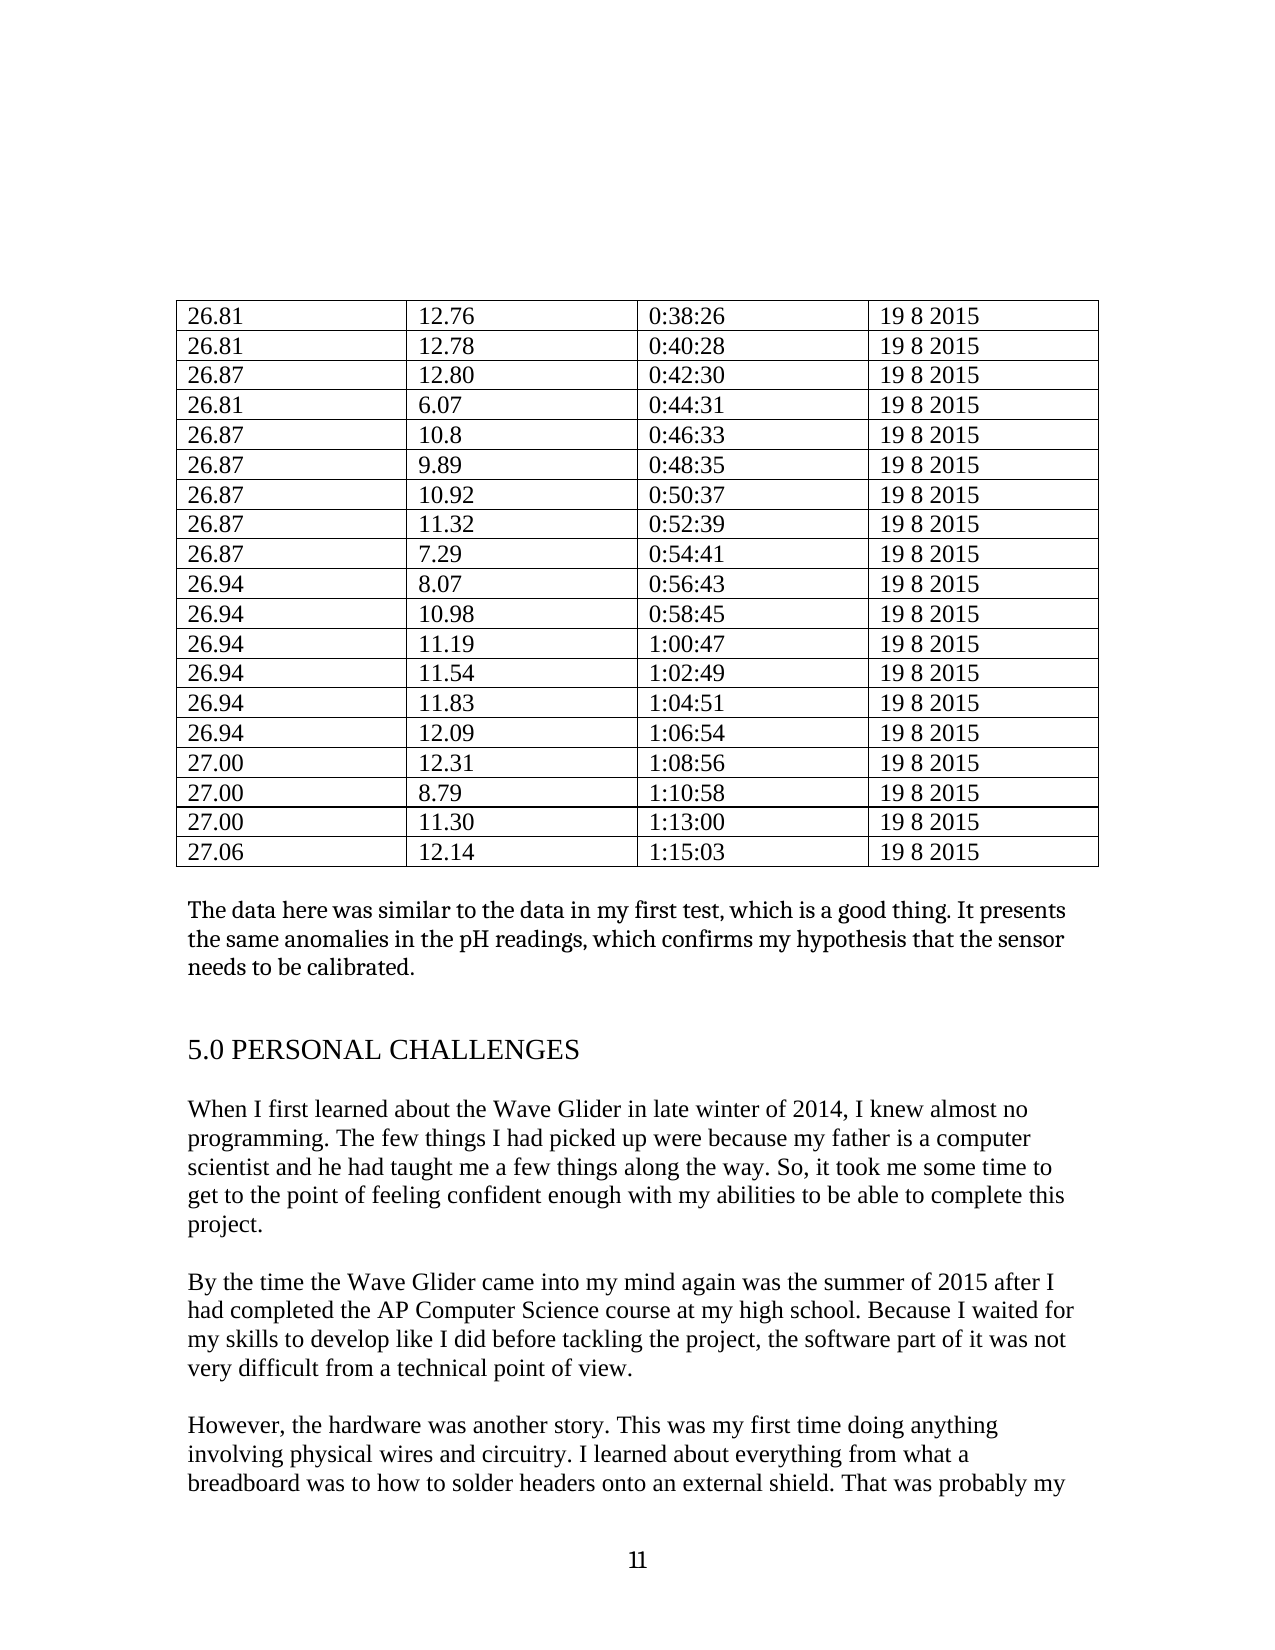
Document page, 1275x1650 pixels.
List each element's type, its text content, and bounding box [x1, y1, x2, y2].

table_cell 26.94 [177, 599, 406, 628]
table_cell 8.79 [407, 778, 637, 806]
table_cell 1:08:56 [638, 748, 868, 777]
table_cell 10.98 [407, 599, 637, 628]
table_cell 0:44:31 [638, 390, 868, 419]
table_cell 7.29 [407, 539, 637, 568]
table_cell 11.83 [407, 688, 637, 717]
table_cell 11.19 [407, 629, 637, 657]
table_cell 19 8 2015 [869, 837, 1098, 866]
table_cell 19 8 2015 [869, 599, 1098, 628]
table_cell 10.8 [407, 420, 637, 449]
table_cell 19 8 2015 [869, 390, 1098, 419]
table_cell 12.80 [407, 361, 637, 389]
table_cell 26.87 [177, 510, 406, 538]
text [187, 1411, 1087, 1497]
table_cell 26.94 [177, 718, 406, 747]
table_cell 1:00:47 [638, 629, 868, 657]
table_cell 19 8 2015 [869, 361, 1098, 389]
table_cell 1:13:00 [638, 808, 868, 836]
table_cell 19 8 2015 [869, 629, 1098, 657]
table_cell 26.81 [177, 390, 406, 419]
table_cell 1:15:03 [638, 837, 868, 866]
table_cell 19 8 2015 [869, 688, 1098, 717]
text When I first learned about the Wave Glider in late winter of 2014, I knew almost no programming. The few things I had picked up were because my father is a computer scientist and he had taught me a few things along the way. So, it took me some time to get to the point of feeling confident enough with my abilities to be able to complete this project. [187, 1094, 1087, 1238]
table_cell 19 8 2015 [869, 748, 1098, 777]
table_cell 19 8 2015 [869, 778, 1098, 806]
table_cell 1:10:58 [638, 778, 868, 806]
table_cell 19 8 2015 [869, 420, 1098, 449]
table_cell 12.14 [407, 837, 637, 866]
table_cell 0:40:28 [638, 331, 868, 359]
table_cell 12.09 [407, 718, 637, 747]
table_cell 19 8 2015 [869, 569, 1098, 598]
table_cell 26.87 [177, 420, 406, 449]
table_cell 0:52:39 [638, 510, 868, 538]
table_cell 12.31 [407, 748, 637, 777]
table_cell 19 8 2015 [869, 718, 1098, 747]
table_cell 26.87 [177, 361, 406, 389]
table_cell 19 8 2015 [869, 450, 1098, 479]
table_cell 26.94 [177, 629, 406, 657]
table_cell 27.00 [177, 778, 406, 806]
table_cell 27.00 [177, 808, 406, 836]
table_cell 27.00 [177, 748, 406, 777]
table_cell 19 8 2015 [869, 331, 1098, 359]
table_cell 19 8 2015 [869, 301, 1098, 330]
table_cell 9.89 [407, 450, 637, 479]
table_cell 19 8 2015 [869, 510, 1098, 538]
table_cell 26.81 [177, 331, 406, 359]
table_cell 1:06:54 [638, 718, 868, 747]
table_cell 0:48:35 [638, 450, 868, 479]
table_cell 26.94 [177, 688, 406, 717]
table_cell 26.87 [177, 480, 406, 508]
table_cell 27.06 [177, 837, 406, 866]
table_cell 6.07 [407, 390, 637, 419]
table_cell 26.94 [177, 569, 406, 598]
table_cell 26.81 [177, 301, 406, 330]
table_cell 0:42:30 [638, 361, 868, 389]
table_cell 8.07 [407, 569, 637, 598]
table_cell 1:04:51 [638, 688, 868, 717]
table_cell 26.87 [177, 539, 406, 568]
table_cell 11.32 [407, 510, 637, 538]
table_cell 19 8 2015 [869, 659, 1098, 687]
table_cell 10.92 [407, 480, 637, 508]
table_cell 0:58:45 [638, 599, 868, 628]
text The data here was similar to the data in my first test, which is a good thing. It presents the same anomalies in the pH readings, which confirms my hypothesis that the sensor needs to be calibrated. [187, 896, 1087, 982]
table_cell 19 8 2015 [869, 539, 1098, 568]
table_cell 0:50:37 [638, 480, 868, 508]
table_cell 19 8 2015 [869, 480, 1098, 508]
table_cell 0:56:43 [638, 569, 868, 598]
table_cell 0:38:26 [638, 301, 868, 330]
table_cell 11.30 [407, 808, 637, 836]
table_cell 0:46:33 [638, 420, 868, 449]
table_cell 12.78 [407, 331, 637, 359]
table_cell 1:02:49 [638, 659, 868, 687]
subtitle 5.0 PERSONAL CHALLENGES [187, 1032, 1087, 1066]
table_cell 12.76 [407, 301, 637, 330]
table_cell 0:54:41 [638, 539, 868, 568]
table_cell 19 8 2015 [869, 808, 1098, 836]
table_cell 11.54 [407, 659, 637, 687]
text By the time the Wave Glider came into my mind again was the summer of 2015 after I had completed the AP Computer Science course at my high school. Because I waited for my skills to develop like I did before tackling the project, the software part of it was not very difficult from a technical point of view. [187, 1267, 1087, 1382]
table_cell 26.87 [177, 450, 406, 479]
table_cell 26.94 [177, 659, 406, 687]
